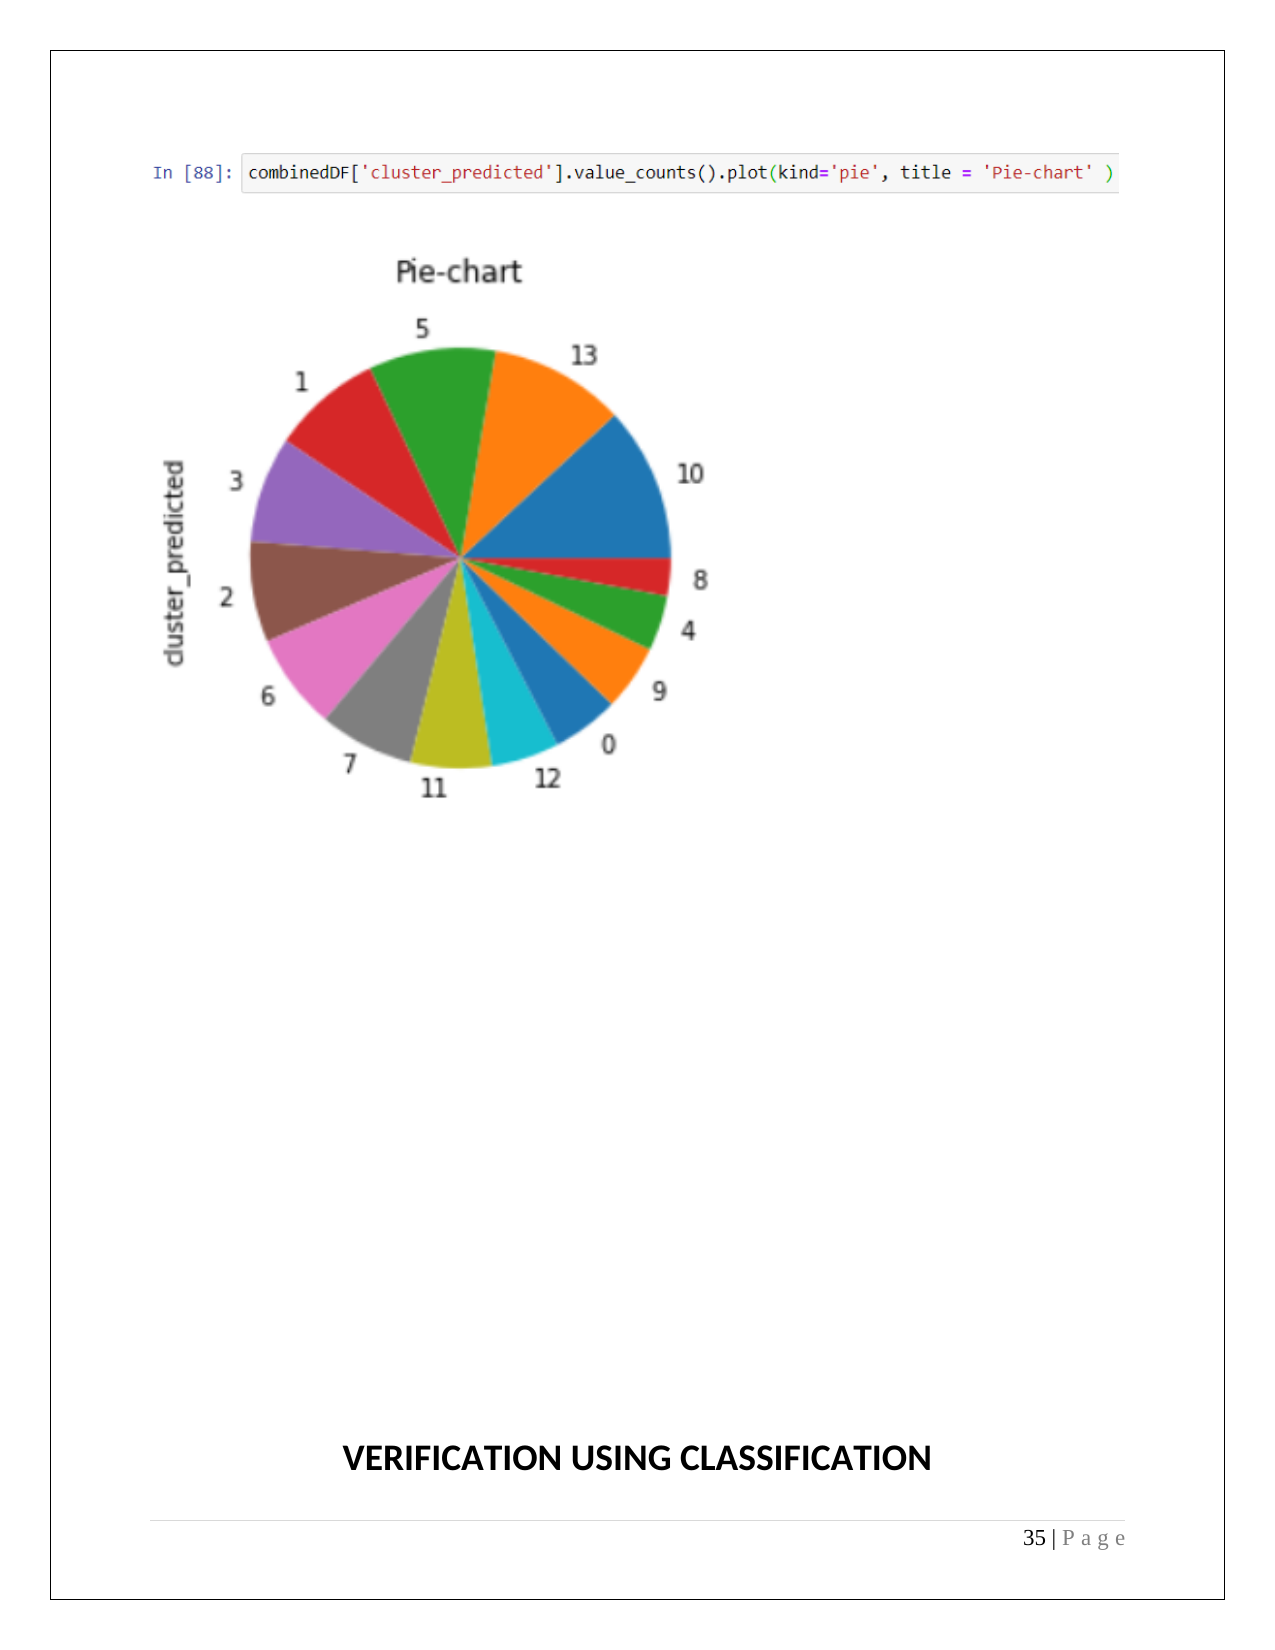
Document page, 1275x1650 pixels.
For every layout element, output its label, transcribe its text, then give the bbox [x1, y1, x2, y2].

picture [150, 150, 1119, 199]
picture [150, 243, 732, 817]
text VERIFICATION USING CLASSIFICATION [150, 1434, 1125, 1480]
